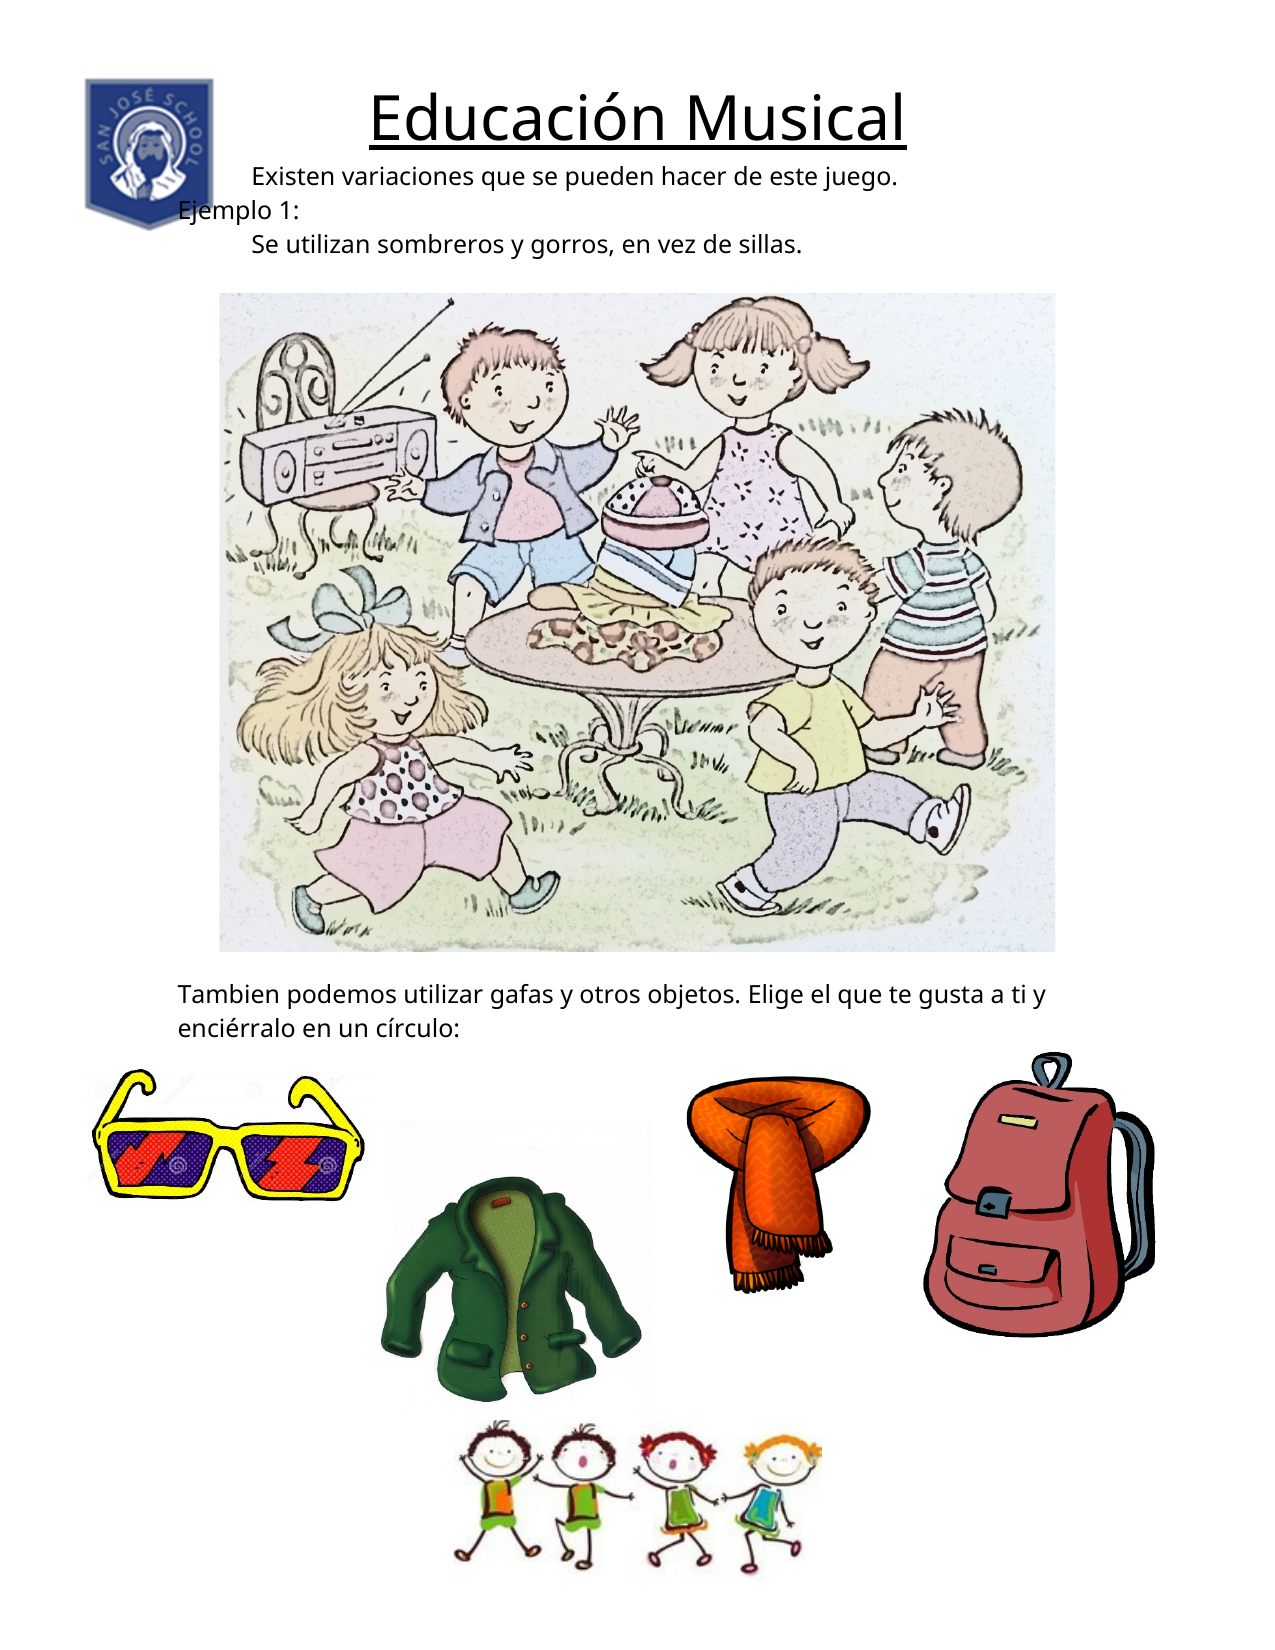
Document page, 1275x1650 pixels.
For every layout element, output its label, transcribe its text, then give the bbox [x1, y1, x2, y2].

picture [655, 1062, 894, 1301]
picture [79, 73, 222, 240]
picture [79, 1062, 822, 1581]
text Tambien podemos utilizar gafas y otros objetos. Elige el que te gusta a ti y enciérralo en un círculo: [177, 976, 1098, 1044]
text Se utilizan sombreros y gorros, en vez de sillas. [177, 227, 1098, 261]
text Ejemplo 1: [177, 193, 1098, 227]
picture [219, 293, 1056, 952]
text Existen variaciones que se pueden hacer de este juego. [177, 159, 1098, 193]
picture [917, 1049, 1159, 1340]
